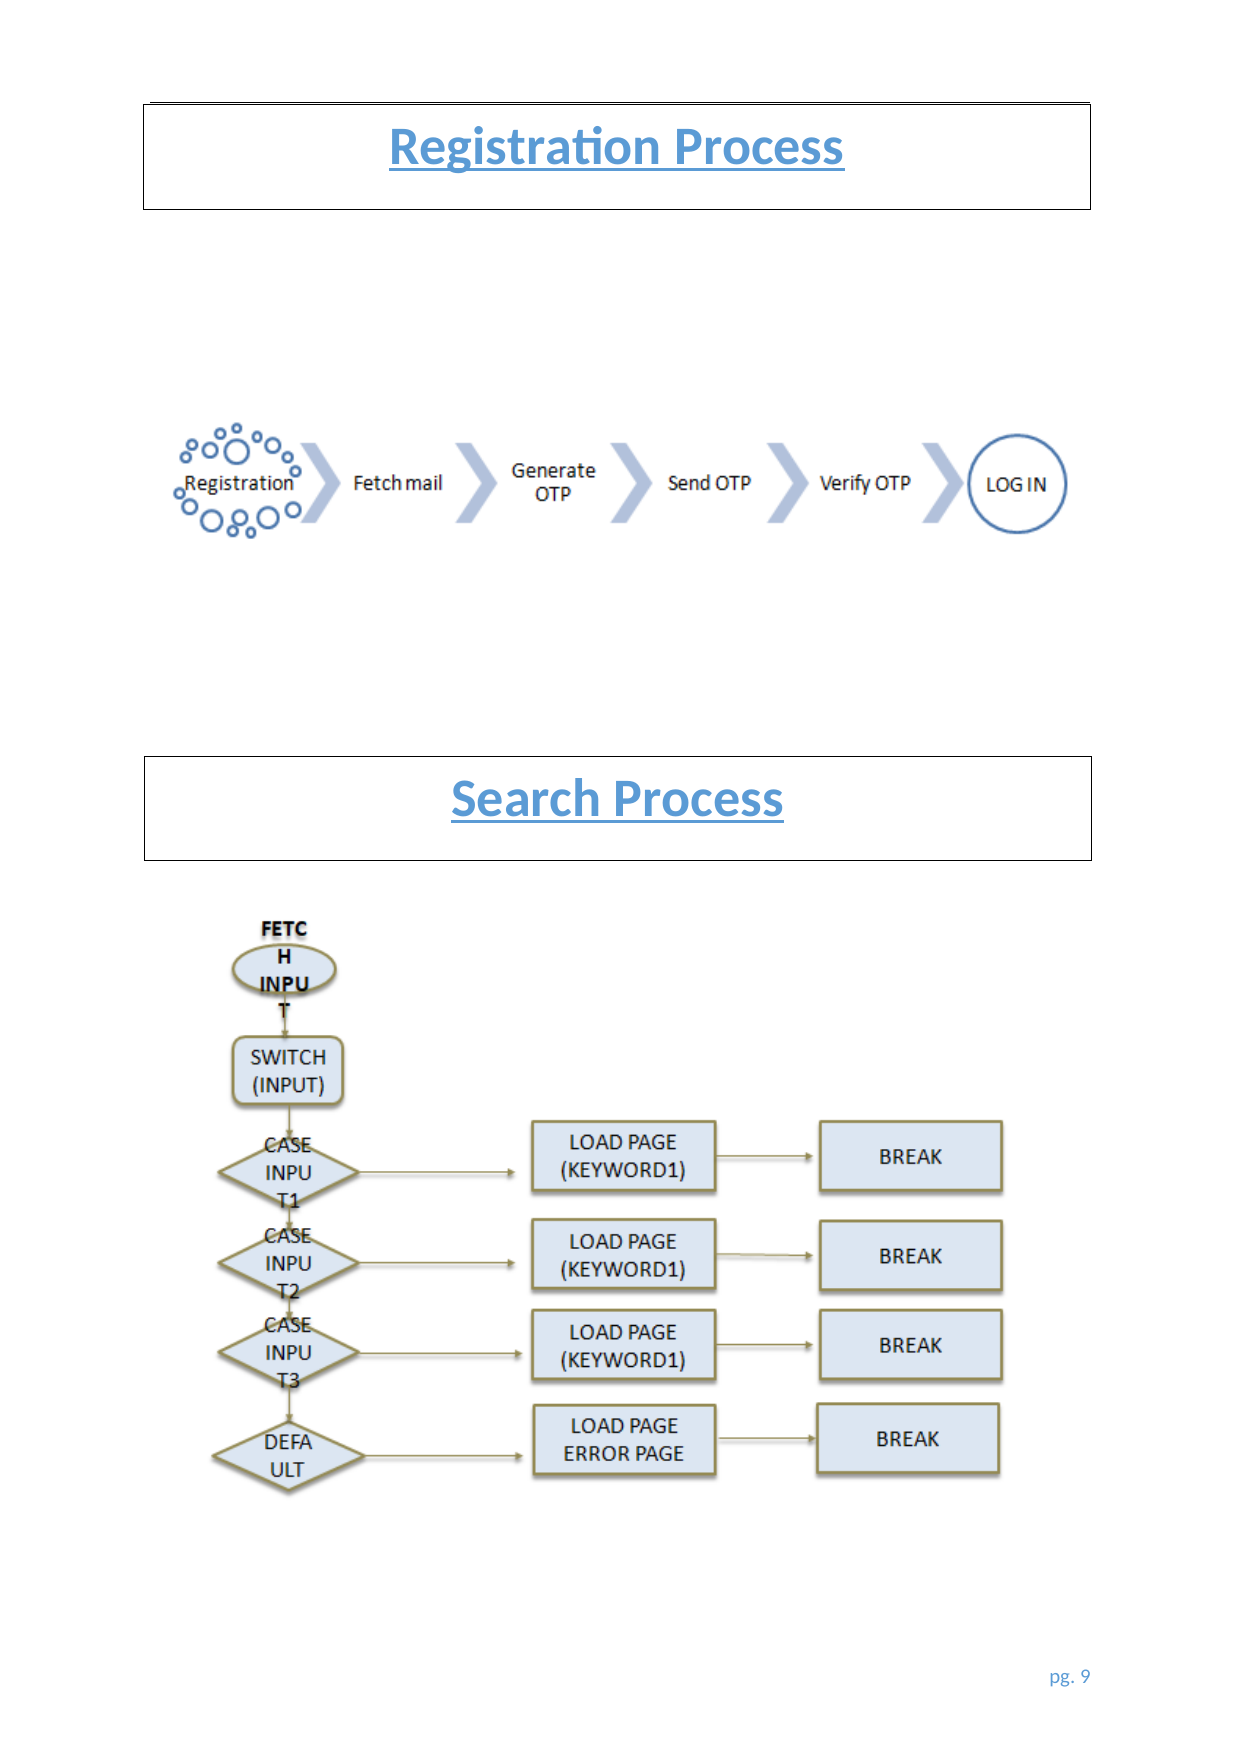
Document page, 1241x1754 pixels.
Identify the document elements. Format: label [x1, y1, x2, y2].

picture [150, 314, 1088, 699]
picture [150, 917, 1069, 1521]
